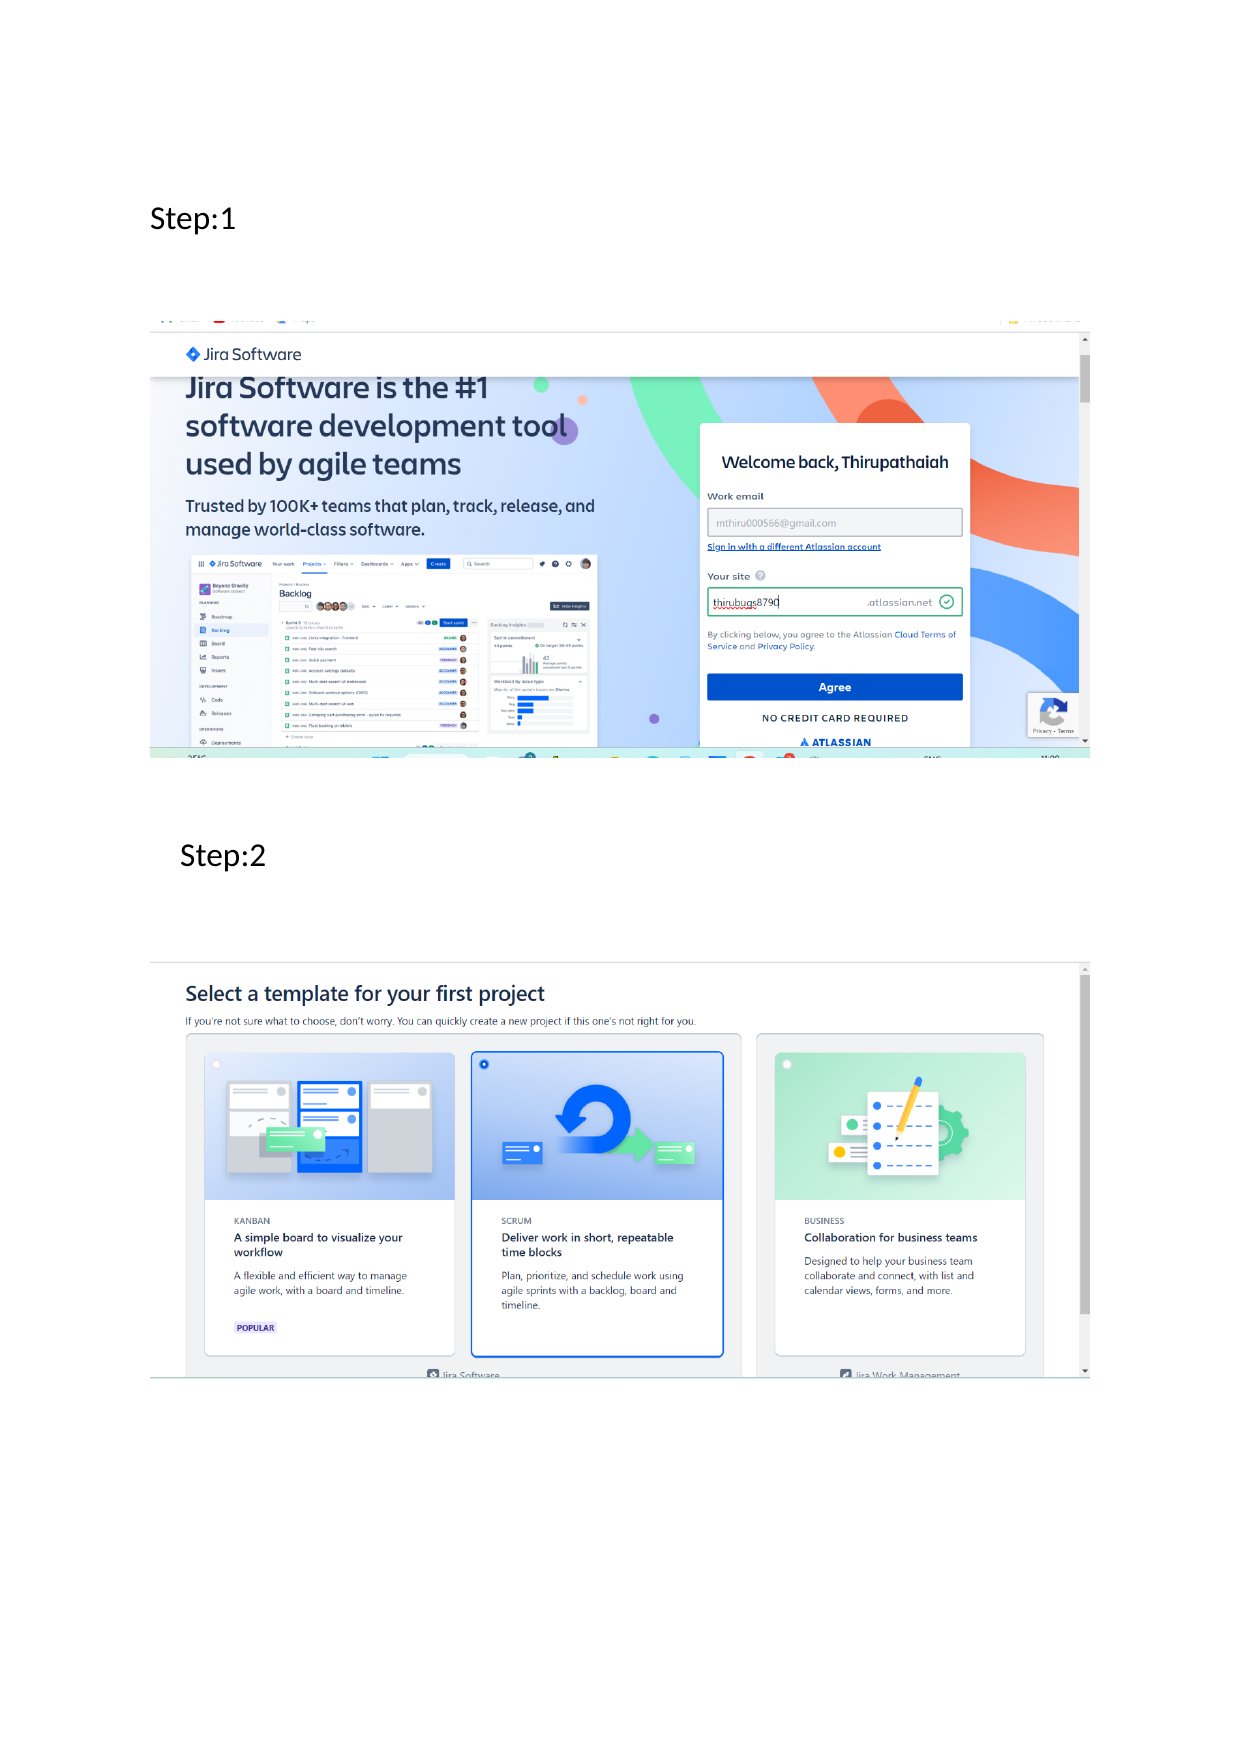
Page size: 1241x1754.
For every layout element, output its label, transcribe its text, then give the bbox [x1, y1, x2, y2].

picture [150, 955, 1090, 1379]
text Step:2 [150, 834, 1090, 874]
text Step:1 [150, 197, 1090, 238]
picture [150, 321, 1090, 758]
